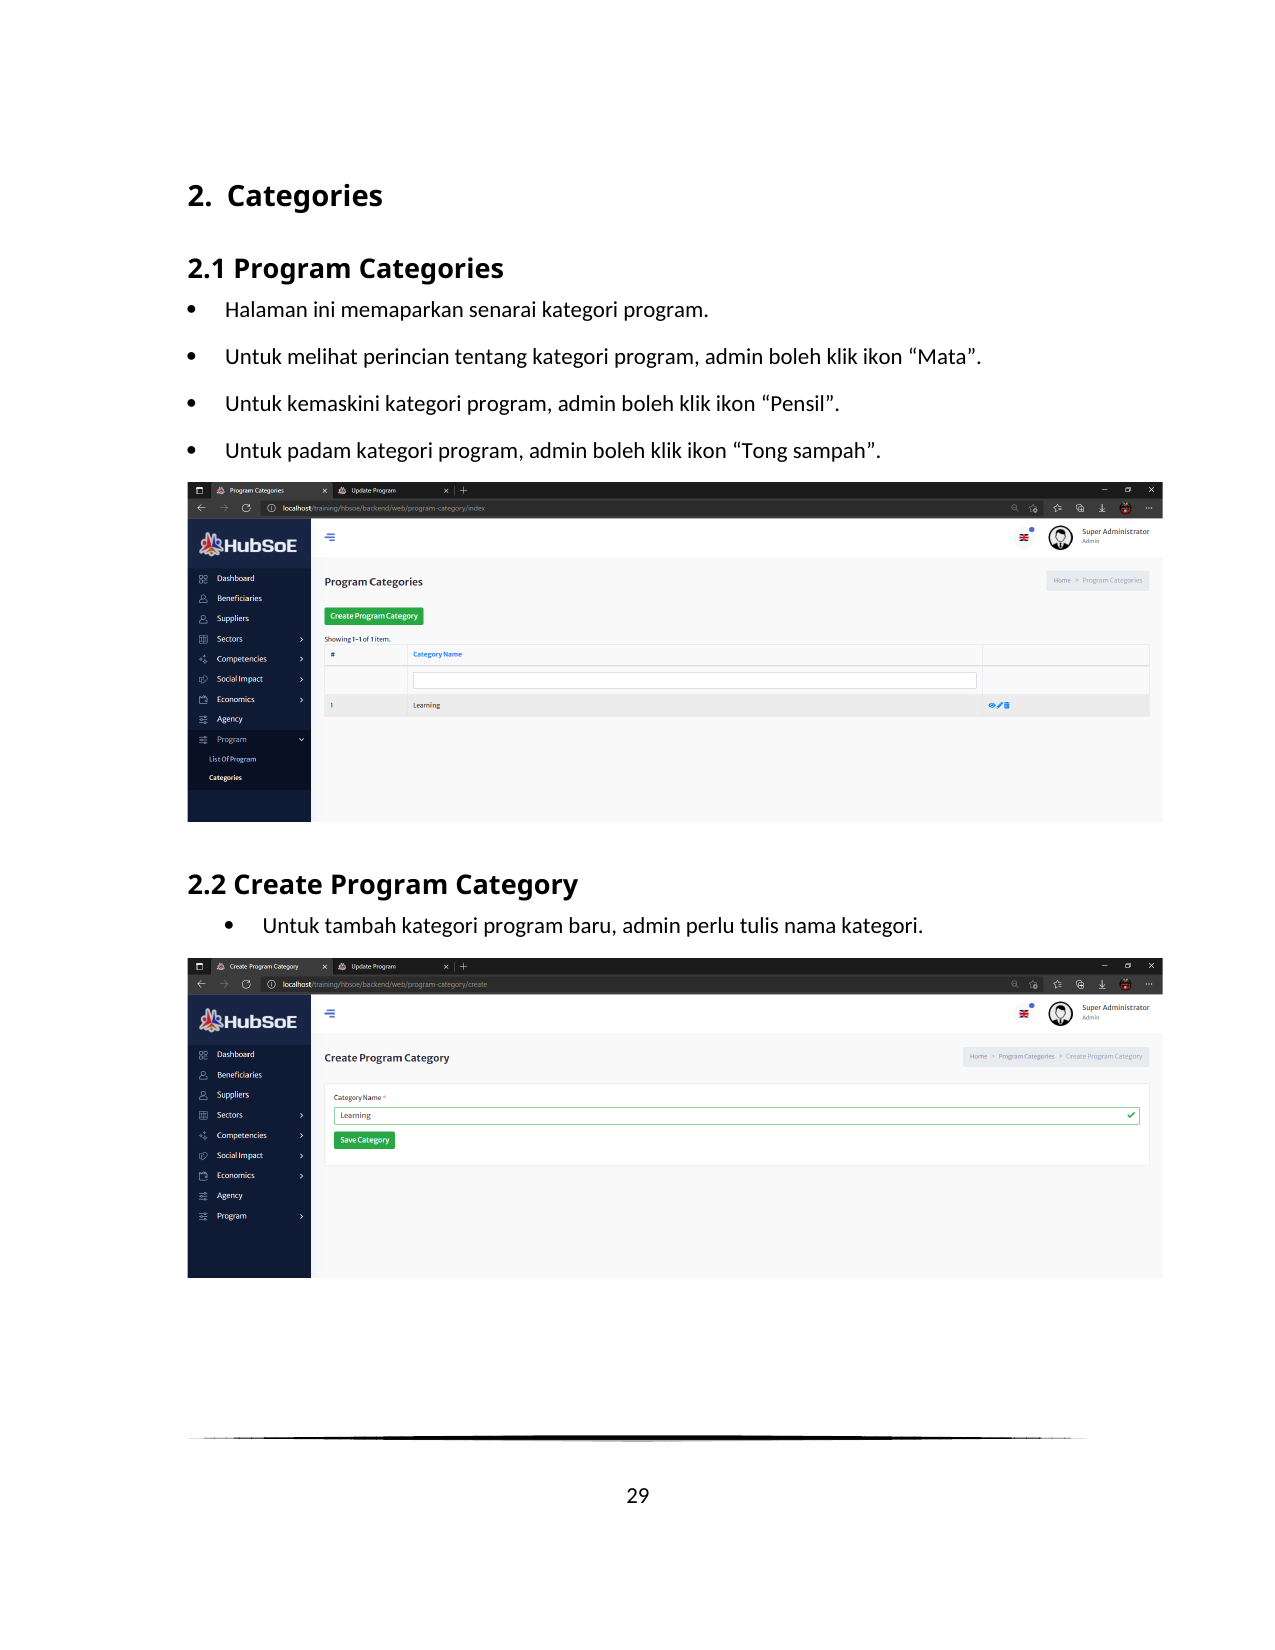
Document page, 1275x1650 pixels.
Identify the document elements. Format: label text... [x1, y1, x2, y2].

picture [189, 1434, 1087, 1442]
picture [187, 482, 1163, 822]
subtitle 2.2 Create Program Category [187, 866, 1125, 902]
subtitle Categories [187, 175, 1125, 215]
list Halaman ini memaparkan senarai kategori program. [187, 295, 1125, 323]
picture [187, 958, 1163, 1278]
list Untuk tambah kategori program baru, admin perlu tulis nama kategori. [225, 912, 1125, 940]
list Untuk kemaskini kategori program, admin boleh klik ikon “Pensil”. [187, 389, 1125, 417]
list Untuk melihat perincian tentang kategori program, admin boleh klik ikon “Mata”. [187, 342, 1125, 370]
subtitle 2.1 Program Categories [187, 249, 1125, 286]
list Untuk padam kategori program, admin boleh klik ikon “Tong sampah”. [187, 436, 1125, 464]
